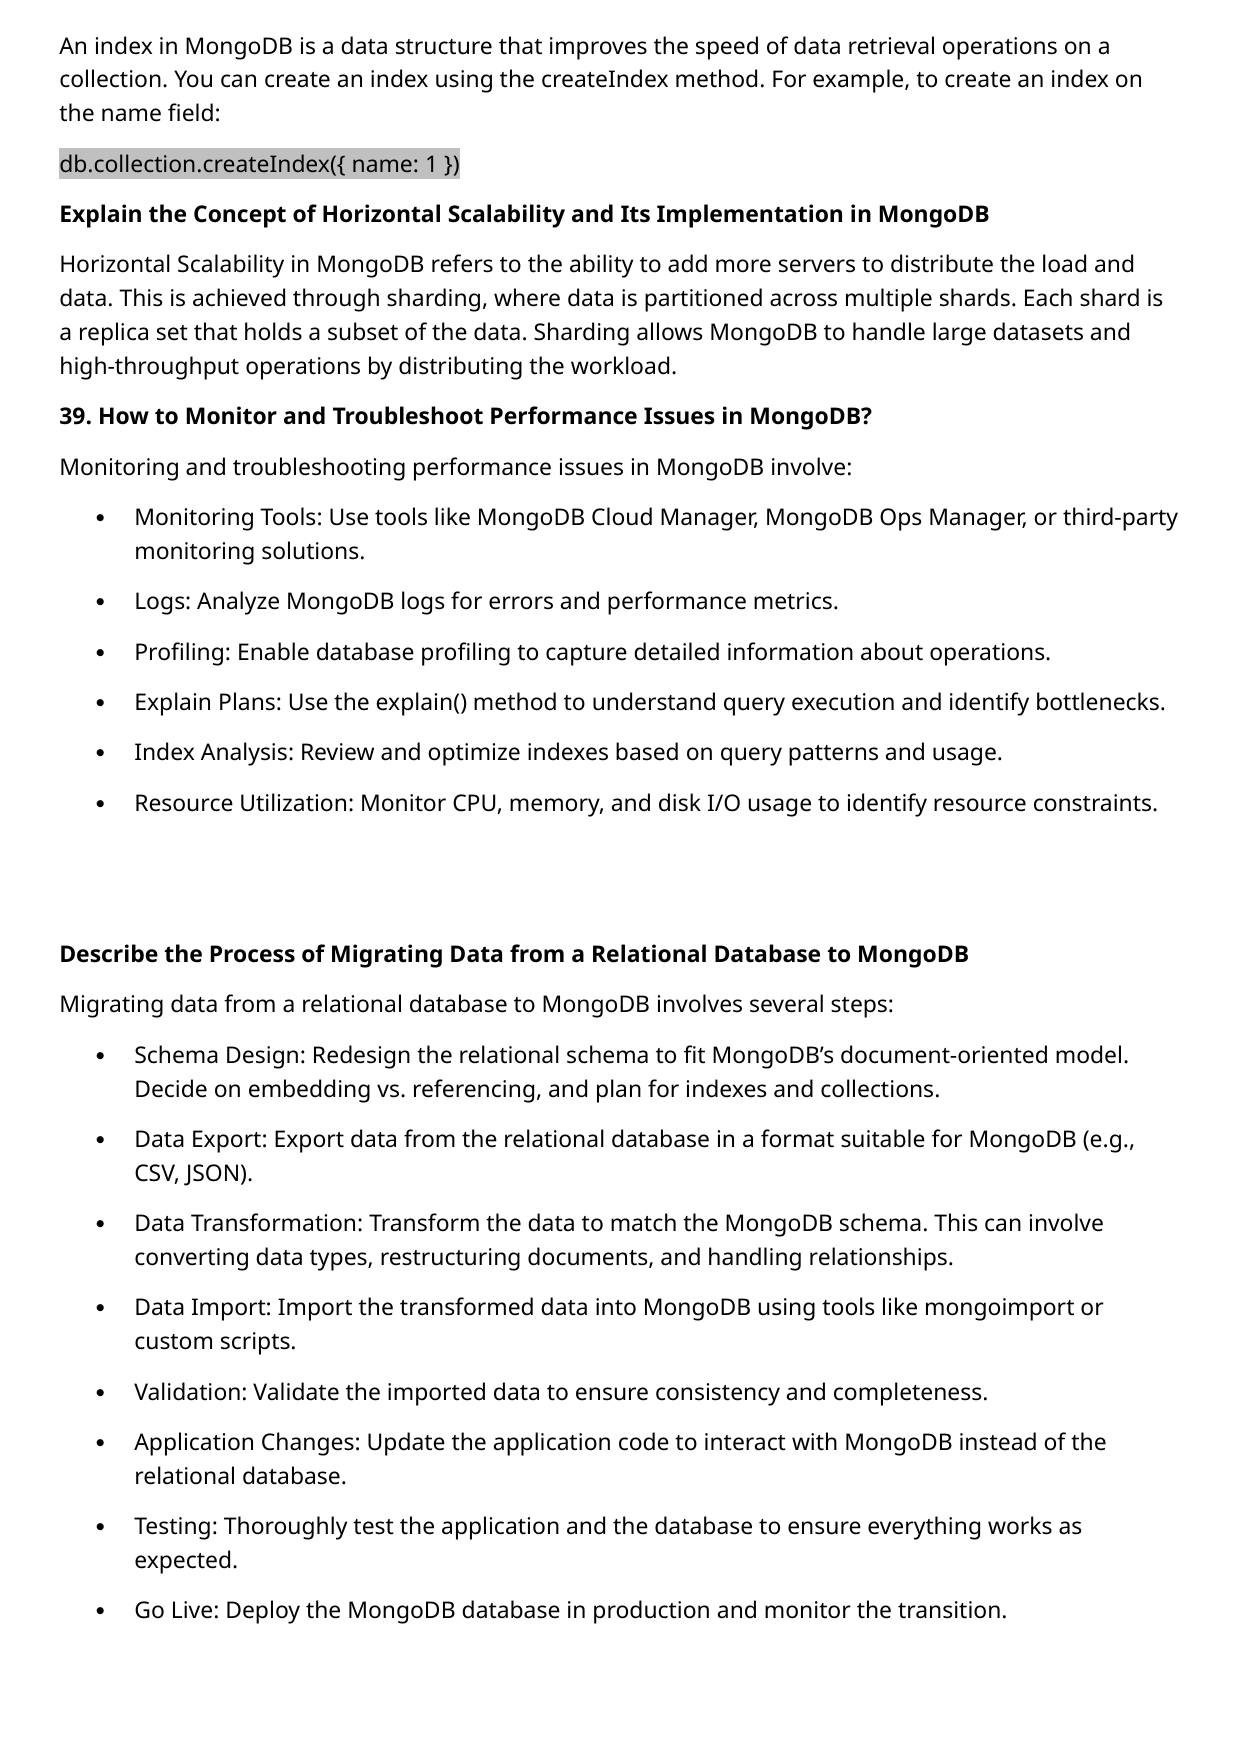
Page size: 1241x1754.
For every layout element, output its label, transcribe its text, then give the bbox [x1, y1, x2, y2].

text Migrating data from a relational database to MongoDB involves several steps: [59, 988, 1181, 1019]
list Logs: Analyze MongoDB logs for errors and performance metrics. [97, 585, 1181, 616]
list Monitoring Tools: Use tools like MongoDB Cloud Manager, MongoDB Ops Manager, or third-party monitoring solutions. [97, 501, 1181, 566]
list Testing: Thoroughly test the application and the database to ensure everything works as expected. [97, 1510, 1181, 1575]
list Schema Design: Redesign the relational schema to fit MongoDB’s document-oriented model. Decide on embedding vs. referencing, and plan for indexes and collections. [97, 1039, 1181, 1104]
list Application Changes: Update the application code to interact with MongoDB instead of the relational database. [97, 1426, 1181, 1491]
list Validation: Validate the imported data to ensure consistency and completeness. [97, 1375, 1181, 1407]
text An index in MongoDB is a data structure that improves the speed of data retrieval operations on a collection. You can create an index using the createIndex method. For example, to create an index on the name field: [59, 29, 1181, 128]
list Resource Utilization: Monitor CPU, memory, and disk I/O usage to identify resource constraints. [97, 787, 1181, 818]
text Monitoring and troubleshooting performance issues in MongoDB involve: [59, 450, 1181, 482]
list Index Analysis: Review and optimize indexes based on query patterns and usage. [97, 736, 1181, 767]
text Explain the Concept of Horizontal Scalability and Its Implementation in MongoDB [59, 198, 1181, 229]
list Go Live: Deploy the MongoDB database in production and monitor the transition. [97, 1594, 1181, 1625]
text db.collection.createIndex({ name: 1 }) [59, 147, 1181, 179]
list Data Export: Export data from the relational database in a format suitable for MongoDB (e.g., CSV, JSON). [97, 1123, 1181, 1188]
list Profiling: Enable database profiling to capture detailed information about operations. [97, 635, 1181, 667]
text 39. How to Monitor and Troubleshoot Performance Issues in MongoDB? [59, 400, 1181, 431]
list Data Import: Import the transformed data into MongoDB using tools like mongoimport or custom scripts. [97, 1291, 1181, 1356]
text Horizontal Scalability in MongoDB refers to the ability to add more servers to distribute the load and data. This is achieved through sharding, where data is partitioned across multiple shards. Each shard is a replica set that holds a subset of the data. Sharding allows MongoDB to handle large datasets and high-throughput operations by distributing the workload. [59, 248, 1181, 381]
list Data Transformation: Transform the data to match the MongoDB schema. This can involve converting data types, restructuring documents, and handling relationships. [97, 1207, 1181, 1272]
text Describe the Process of Migrating Data from a Relational Database to MongoDB [59, 938, 1181, 969]
list Explain Plans: Use the explain() method to understand query execution and identify bottlenecks. [97, 686, 1181, 717]
